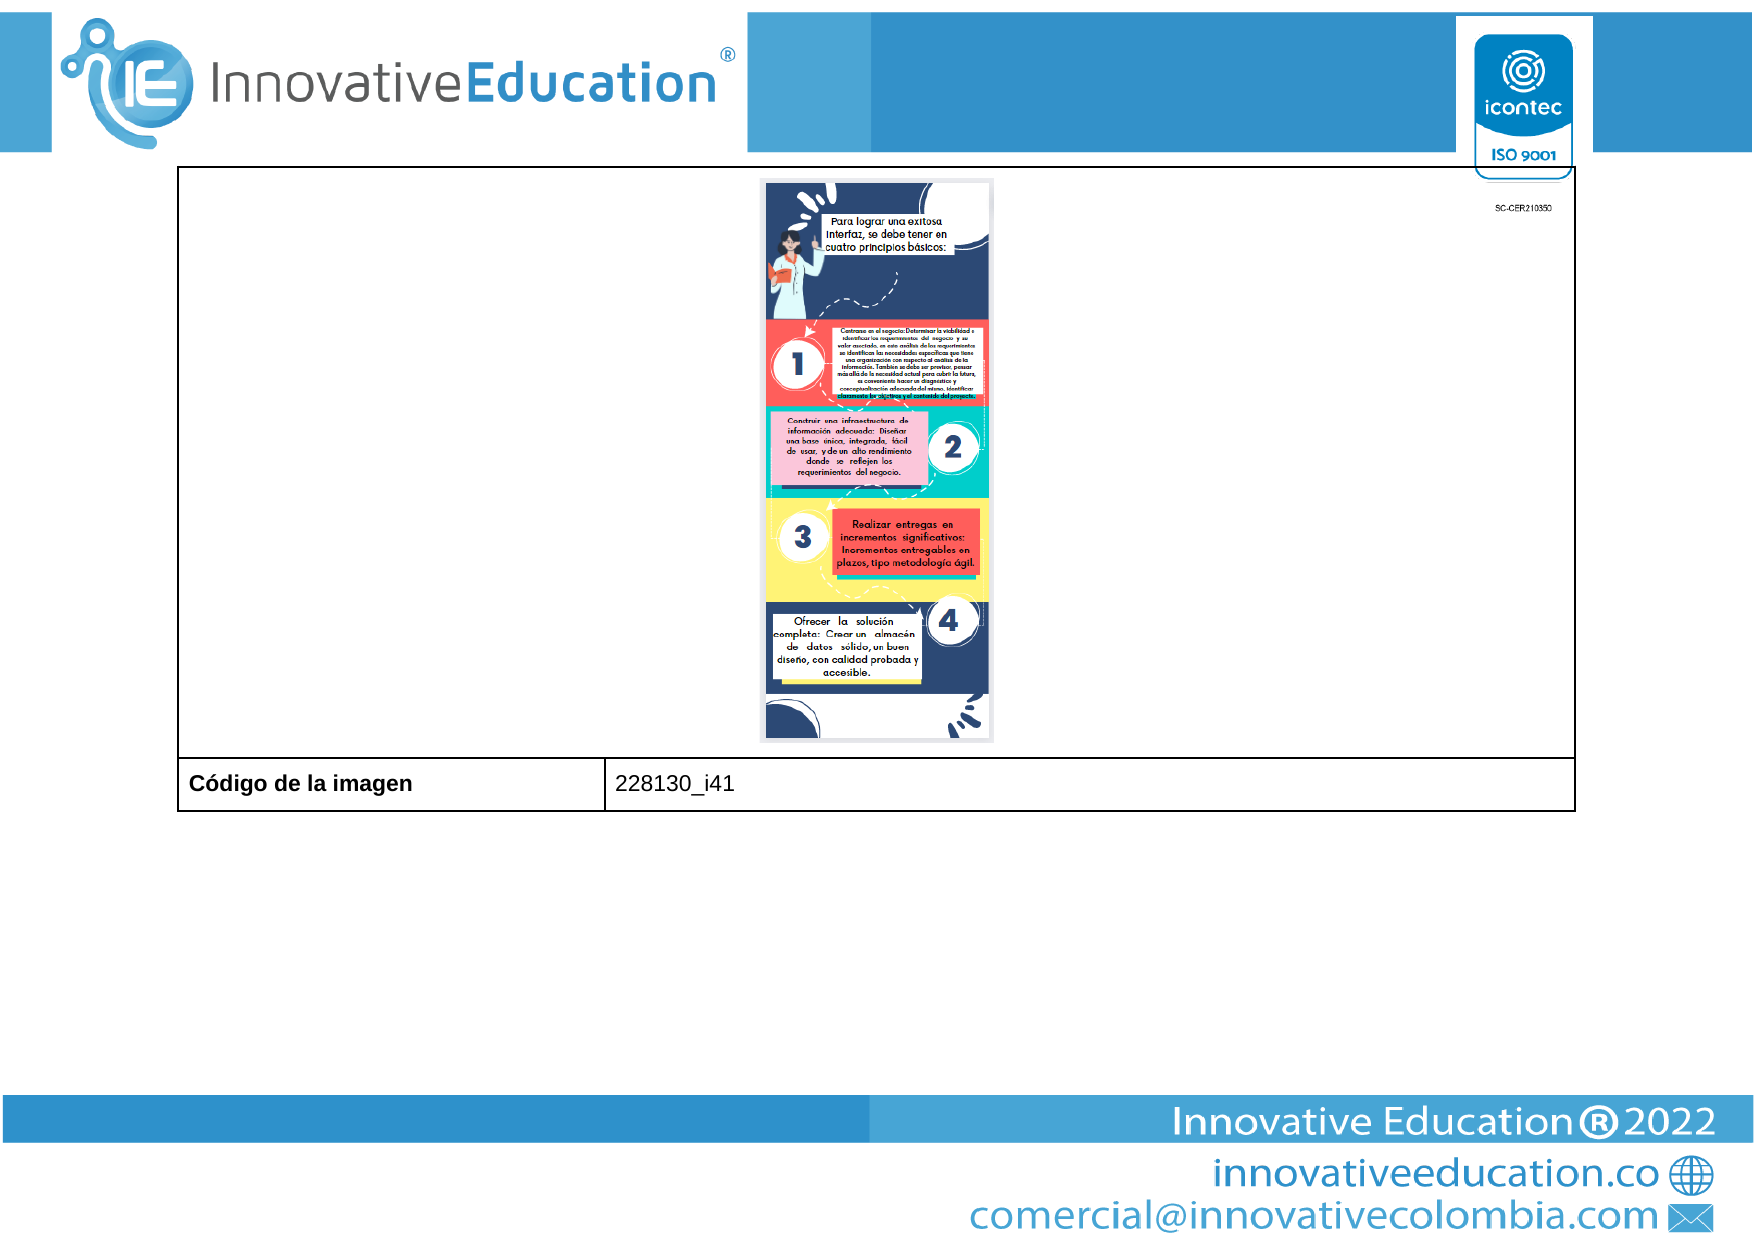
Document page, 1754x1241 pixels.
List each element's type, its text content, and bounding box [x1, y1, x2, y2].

picture [759, 178, 994, 743]
picture [1471, 32, 1576, 166]
picture [1503, 61, 1508, 83]
table_cell Código de la imagen [179, 759, 604, 810]
picture [1510, 57, 1533, 85]
picture [1511, 86, 1535, 92]
picture [1477, 124, 1571, 166]
picture [1513, 51, 1538, 57]
picture [1534, 59, 1544, 85]
picture [0, 0, 1752, 166]
table_cell 228130_i41 [606, 759, 1574, 810]
picture [1520, 103, 1528, 114]
picture [1531, 101, 1536, 114]
picture [1539, 103, 1549, 114]
picture [1516, 64, 1531, 78]
picture [1492, 104, 1500, 114]
picture [2, 1093, 1754, 1239]
table_cell [179, 168, 1574, 757]
